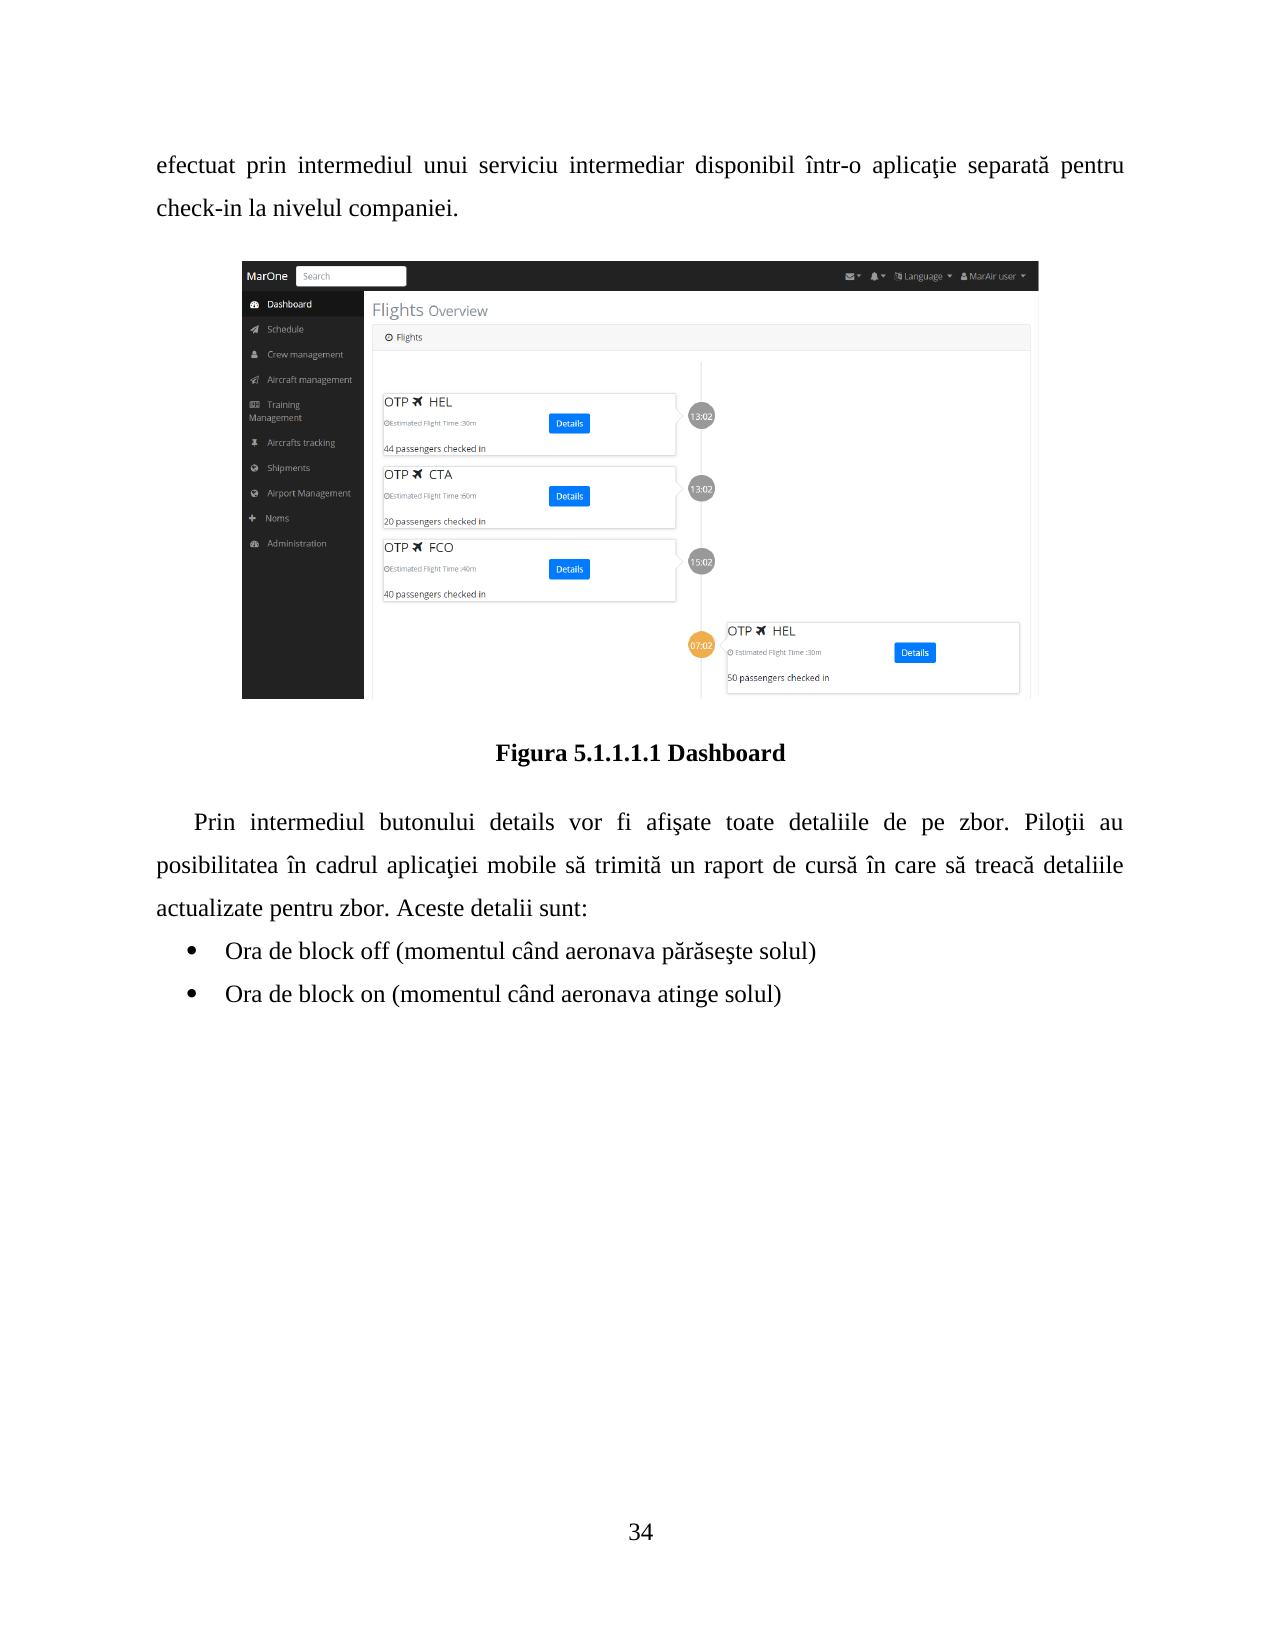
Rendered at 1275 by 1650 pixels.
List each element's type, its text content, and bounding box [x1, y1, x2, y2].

picture [242, 261, 1039, 699]
list Ora de block off (momentul când aeronava părăseşte solul) [187, 936, 1125, 965]
list Ora de block on (momentul când aeronava atinge solul) [187, 979, 1125, 1008]
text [156, 150, 1125, 222]
text Figura 5.1.1.1.1 Dashboard [156, 738, 1125, 767]
text Prin intermediul butonului details vor fi afişate toate detaliile de pe zbor. Piloţii au posibilitatea în cadrul aplicaţiei mobile să trimită un raport de cursă în care să treacă detaliile actualizate pentru zbor. Aceste detalii sunt: [156, 807, 1125, 922]
